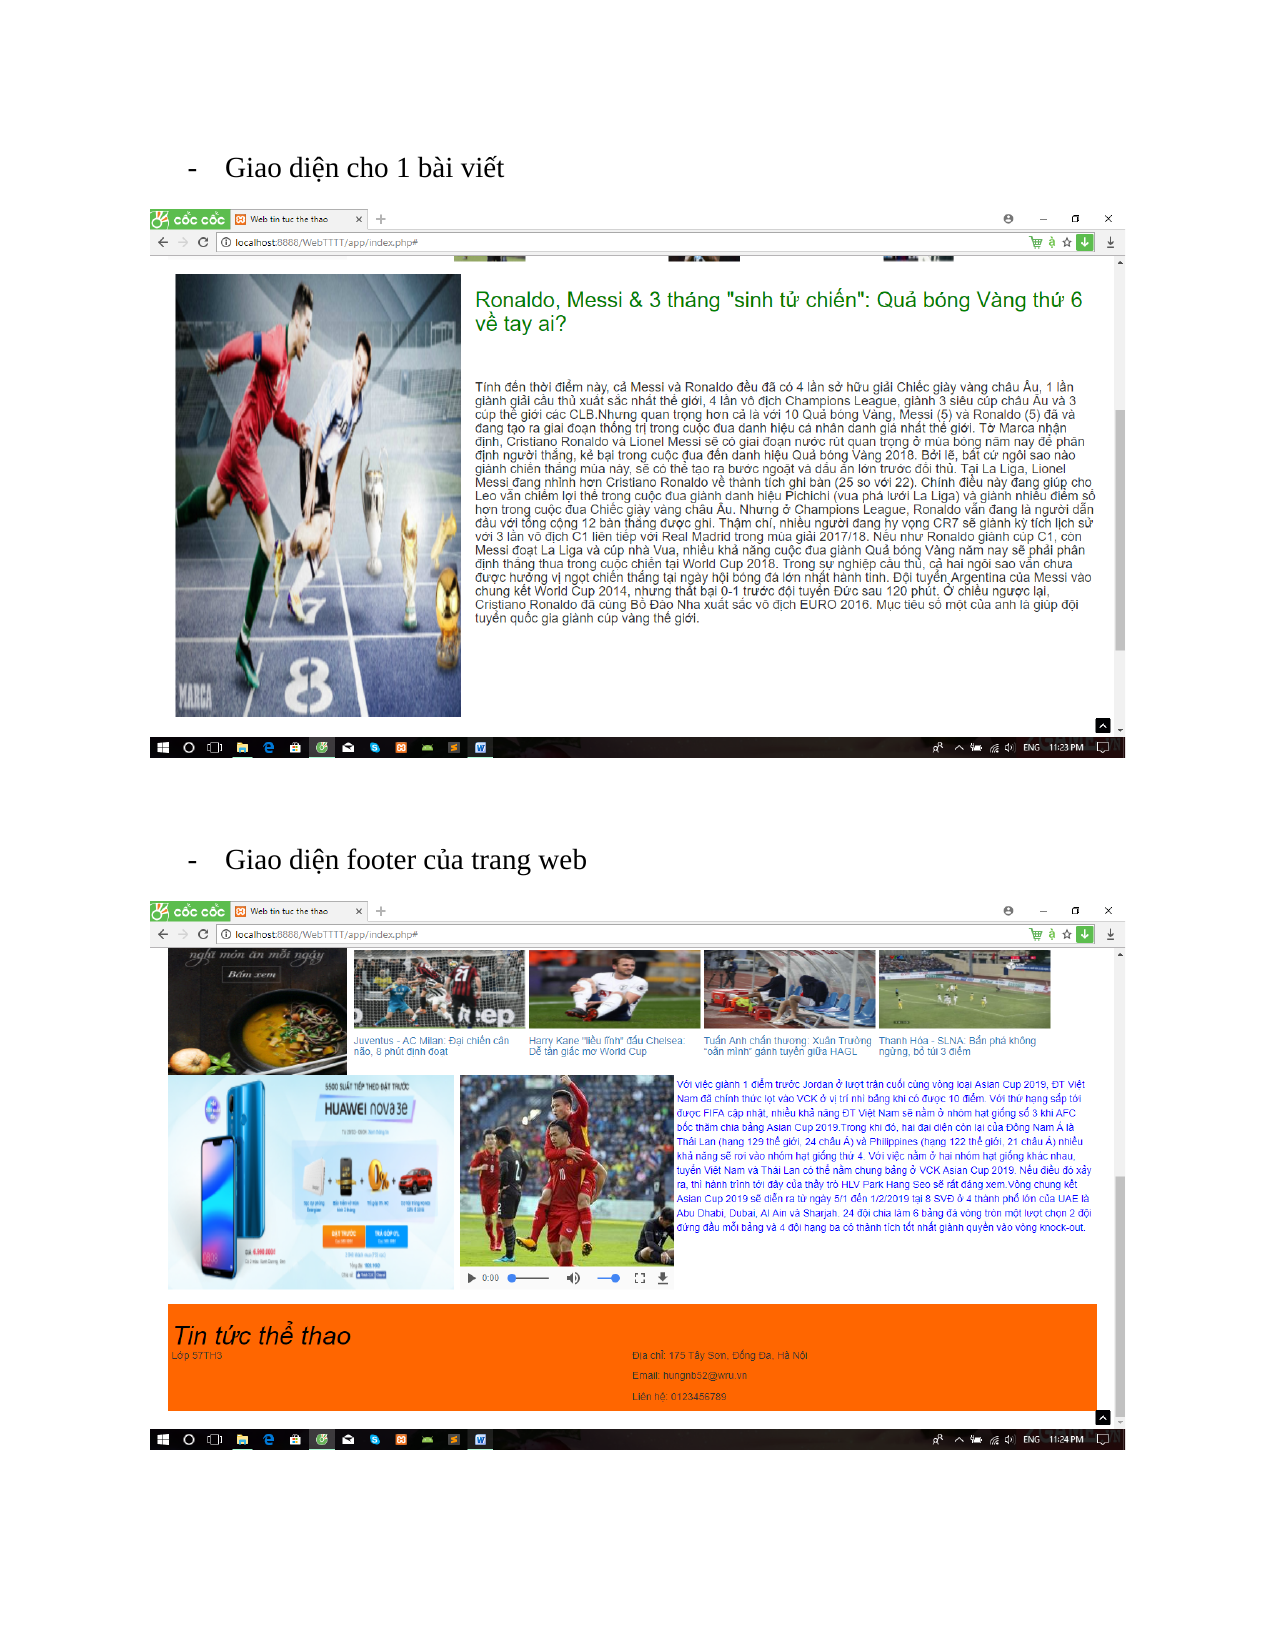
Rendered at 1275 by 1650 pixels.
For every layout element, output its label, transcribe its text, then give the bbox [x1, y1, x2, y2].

list Giao diện footer của trang web [187, 842, 1125, 875]
picture [150, 901, 1125, 1450]
picture [150, 209, 1125, 758]
list Giao diện cho 1 bài viết [187, 150, 1125, 183]
